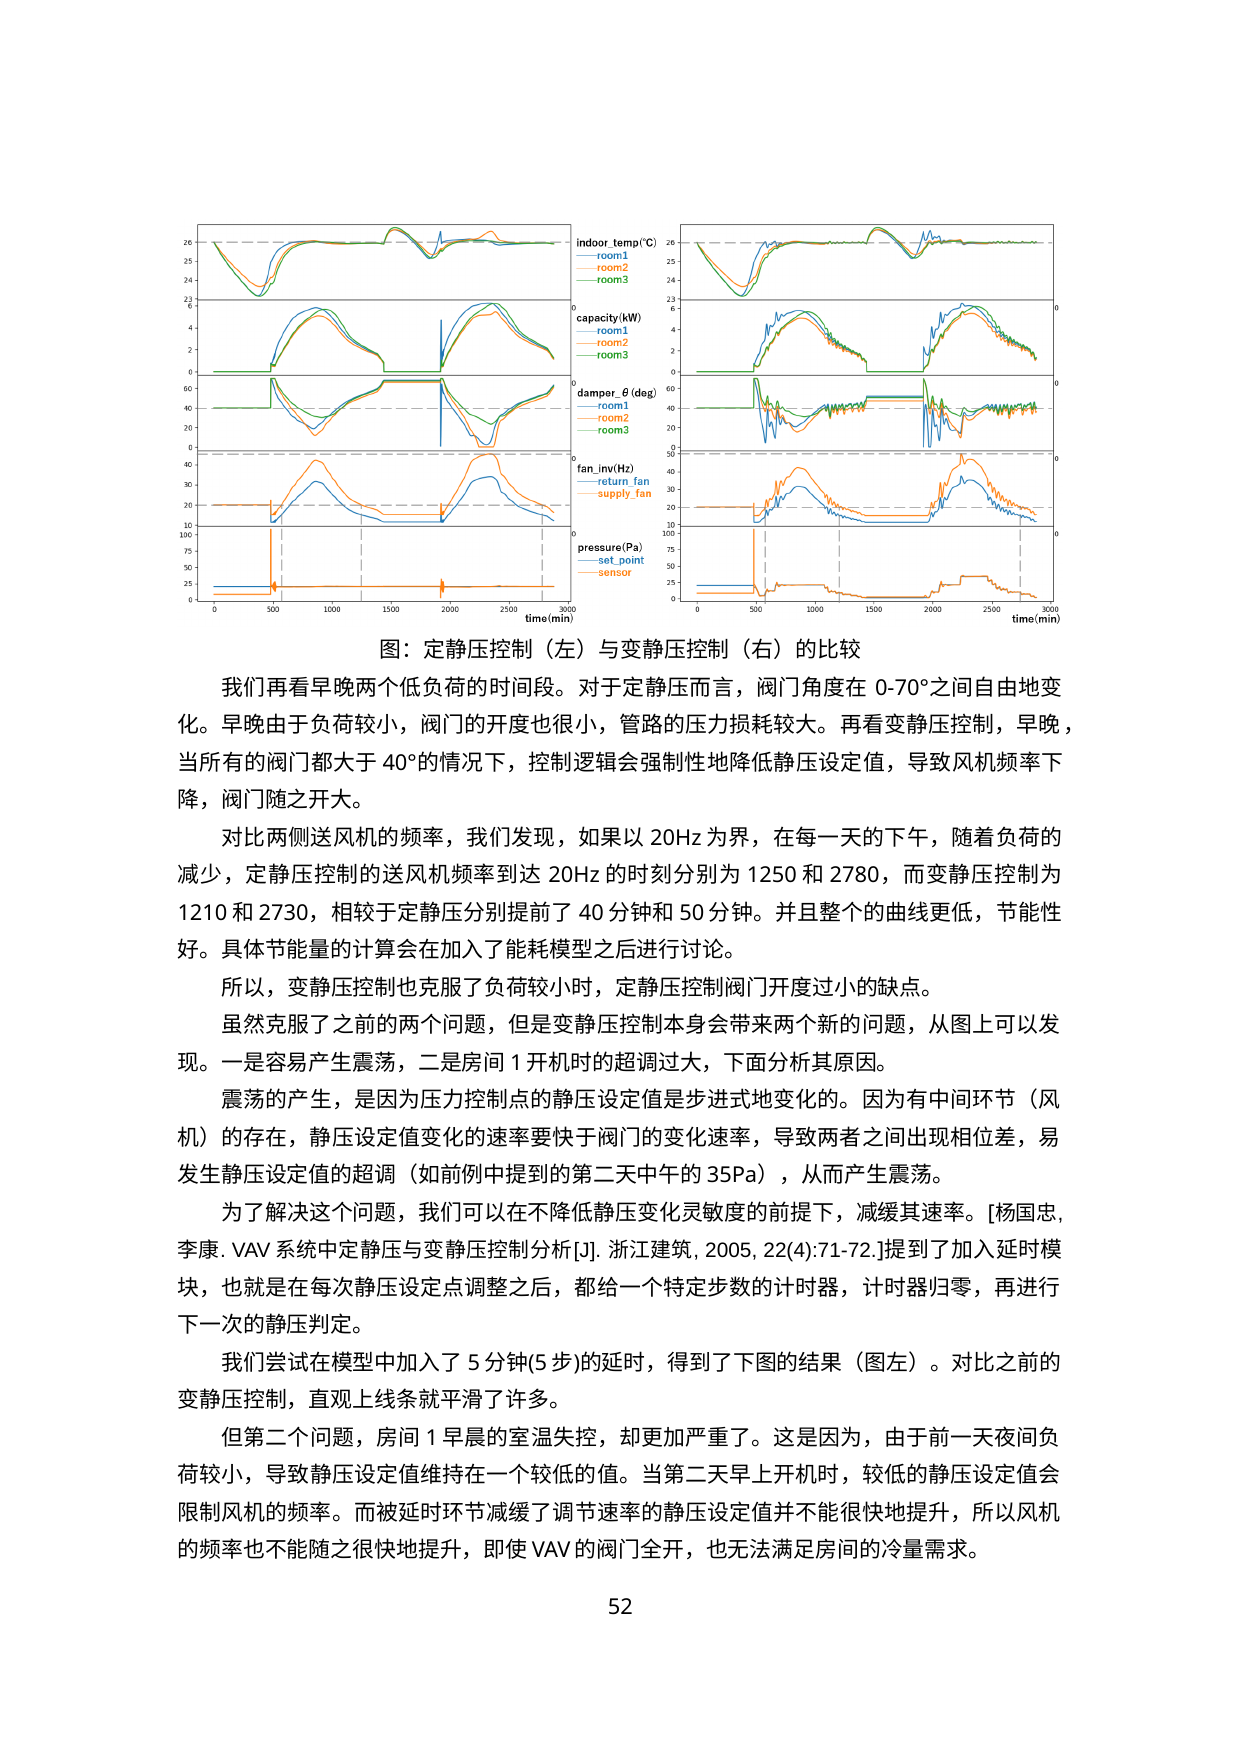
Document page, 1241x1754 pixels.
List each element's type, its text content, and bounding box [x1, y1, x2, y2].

text 但第二个问题，房间1早晨的室温失控，却更加严重了。这是因为，由于前一天夜间负荷较小，导致静压设定值维持在一个较低的值。当第二天早上开机时，较低的静压设定值会限制风机的频率。而被延时环节减缓了调节速率的静压设定值并不能很快地提升，所以风机的频率也不能随之很快地提升，即使VAV的阀门全开，也无法满足房间的冷量需求。 [177, 1417, 1063, 1567]
text 我们尝试在模型中加入了5分钟(5步)的延时，得到了下图的结果（图左）。对比之前的变静压控制，直观上线条就平滑了许多。 [177, 1342, 1063, 1417]
text 虽然克服了之前的两个问题，但是变静压控制本身会带来两个新的问题，从图上可以发现。一是容易产生震荡，二是房间1开机时的超调过大，下面分析其原因。 [177, 1004, 1063, 1079]
picture [177, 219, 1063, 627]
text 所以，变静压控制也克服了负荷较小时，定静压控制阀门开度过小的缺点。 [177, 967, 1063, 1004]
text 我们再看早晚两个低负荷的时间段。对于定静压而言，阀门角度在0-70°之间自由地变化。早晚由于负荷较小，阀门的开度也很小，管路的压力损耗较大。再看变静压控制，早晚，当所有的阀门都大于40°的情况下，控制逻辑会强制性地降低静压设定值，导致风机频率下降，阀门随之开大。 [177, 667, 1063, 817]
text 对比两侧送风机的频率，我们发现，如果以20Hz为界，在每一天的下午，随着负荷的减少，定静压控制的送风机频率到达20Hz的时刻分别为1250和2780，而变静压控制为1210和2730，相较于定静压分别提前了40分钟和50分钟。并且整个的曲线更低，节能性好。具体节能量的计算会在加入了能耗模型之后进行讨论。 [177, 817, 1063, 967]
text 为了解决这个问题，我们可以在不降低静压变化灵敏度的前提下，减缓其速率。[杨国忠, 李康. VAV系统中定静压与变静压控制分析[J]. 浙江建筑, 2005, 22(4):71-72.]提到了加入延时模块，也就是在每次静压设定点调整之后，都给一个特定步数的计时器，计时器归零，再进行下一次的静压判定。 [177, 1192, 1063, 1342]
text 图：定静压控制（左）与变静压控制（右）的比较 [177, 629, 1063, 667]
text 震荡的产生，是因为压力控制点的静压设定值是步进式地变化的。因为有中间环节（风机）的存在，静压设定值变化的速率要快于阀门的变化速率，导致两者之间出现相位差，易发生静压设定值的超调（如前例中提到的第二天中午的35Pa），从而产生震荡。 [177, 1079, 1063, 1192]
